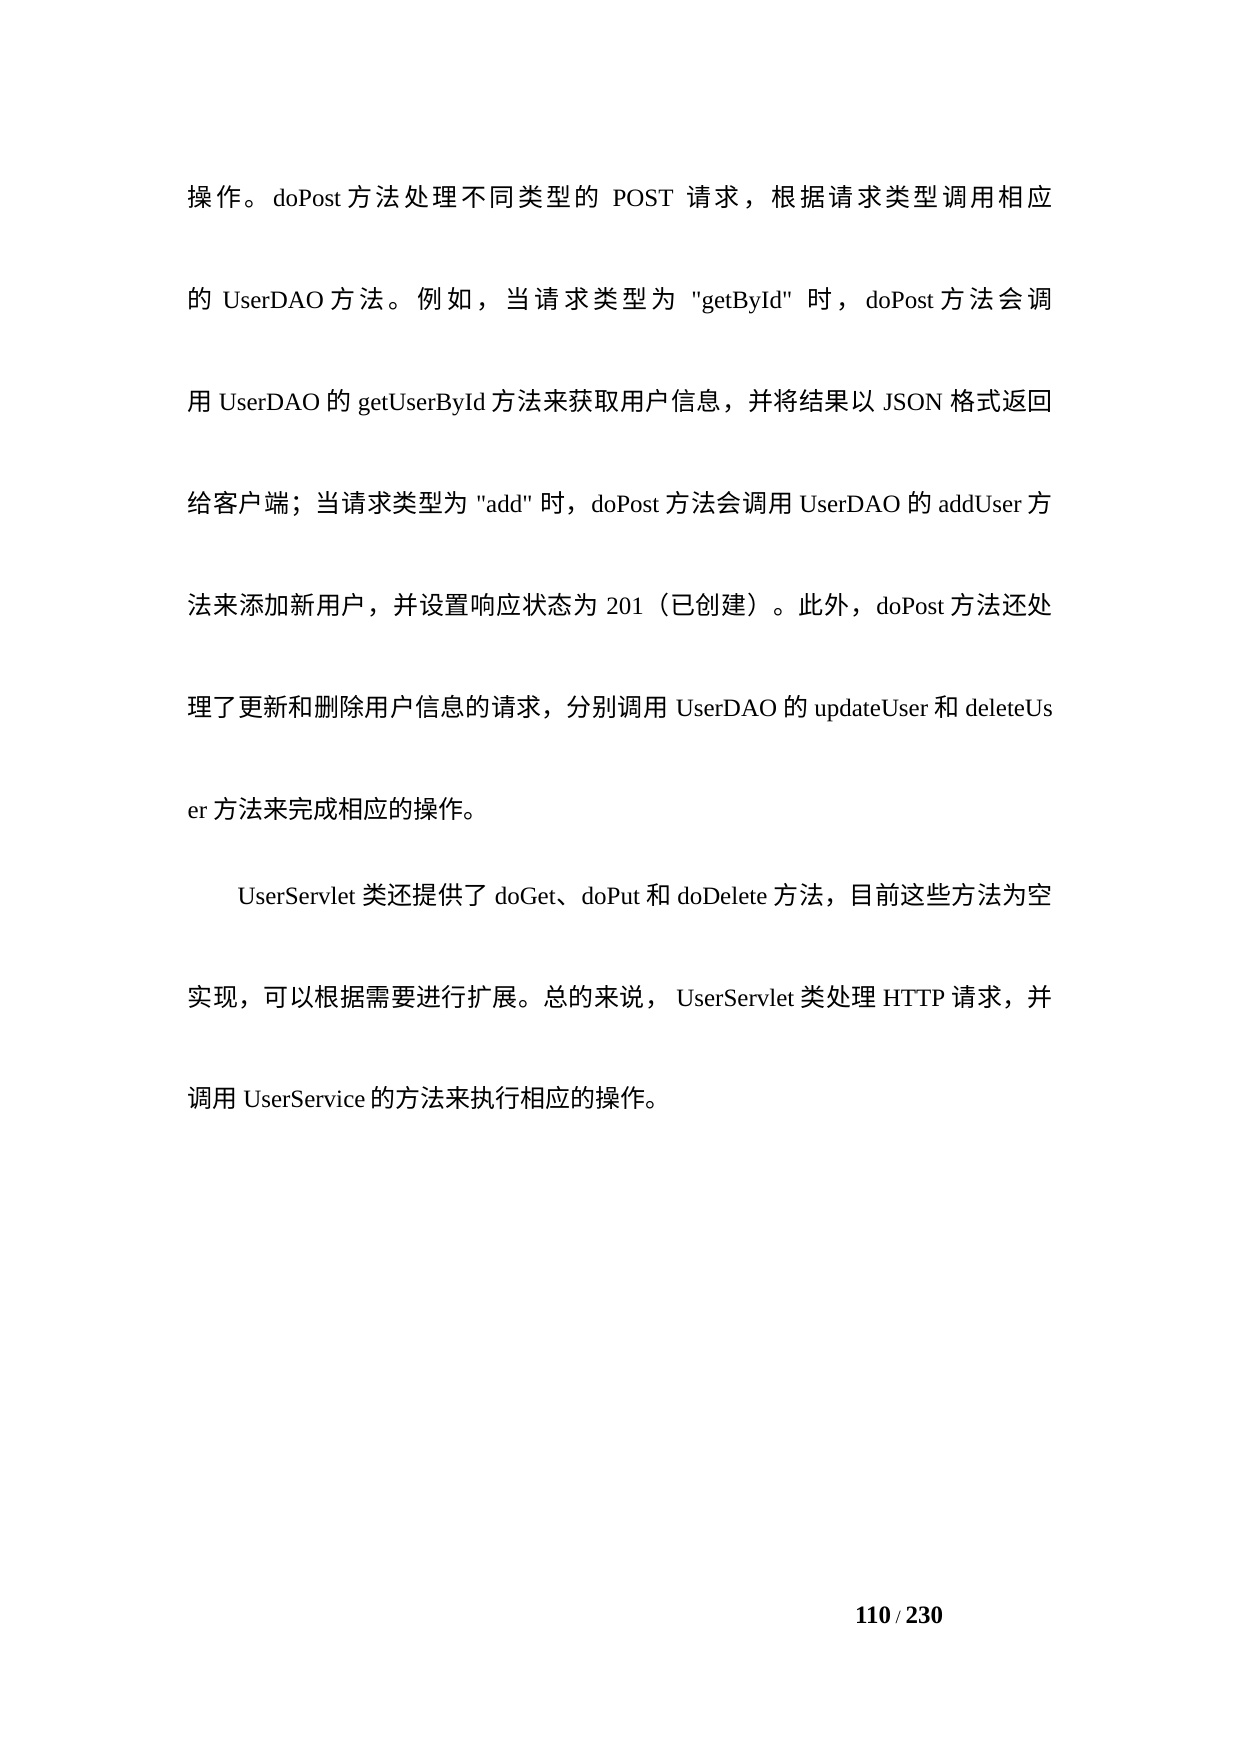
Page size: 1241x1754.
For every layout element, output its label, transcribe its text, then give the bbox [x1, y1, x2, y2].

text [187, 162, 1053, 841]
text UserServlet 类还提供了 doGet、doPut 和 doDelete 方法，目前这些方法为空实现，可以根据需要进行扩展。总的来说， UserServlet 类处理 HTTP 请求，并调用 UserService的方法来执行相应的操作。 [187, 859, 1053, 1131]
